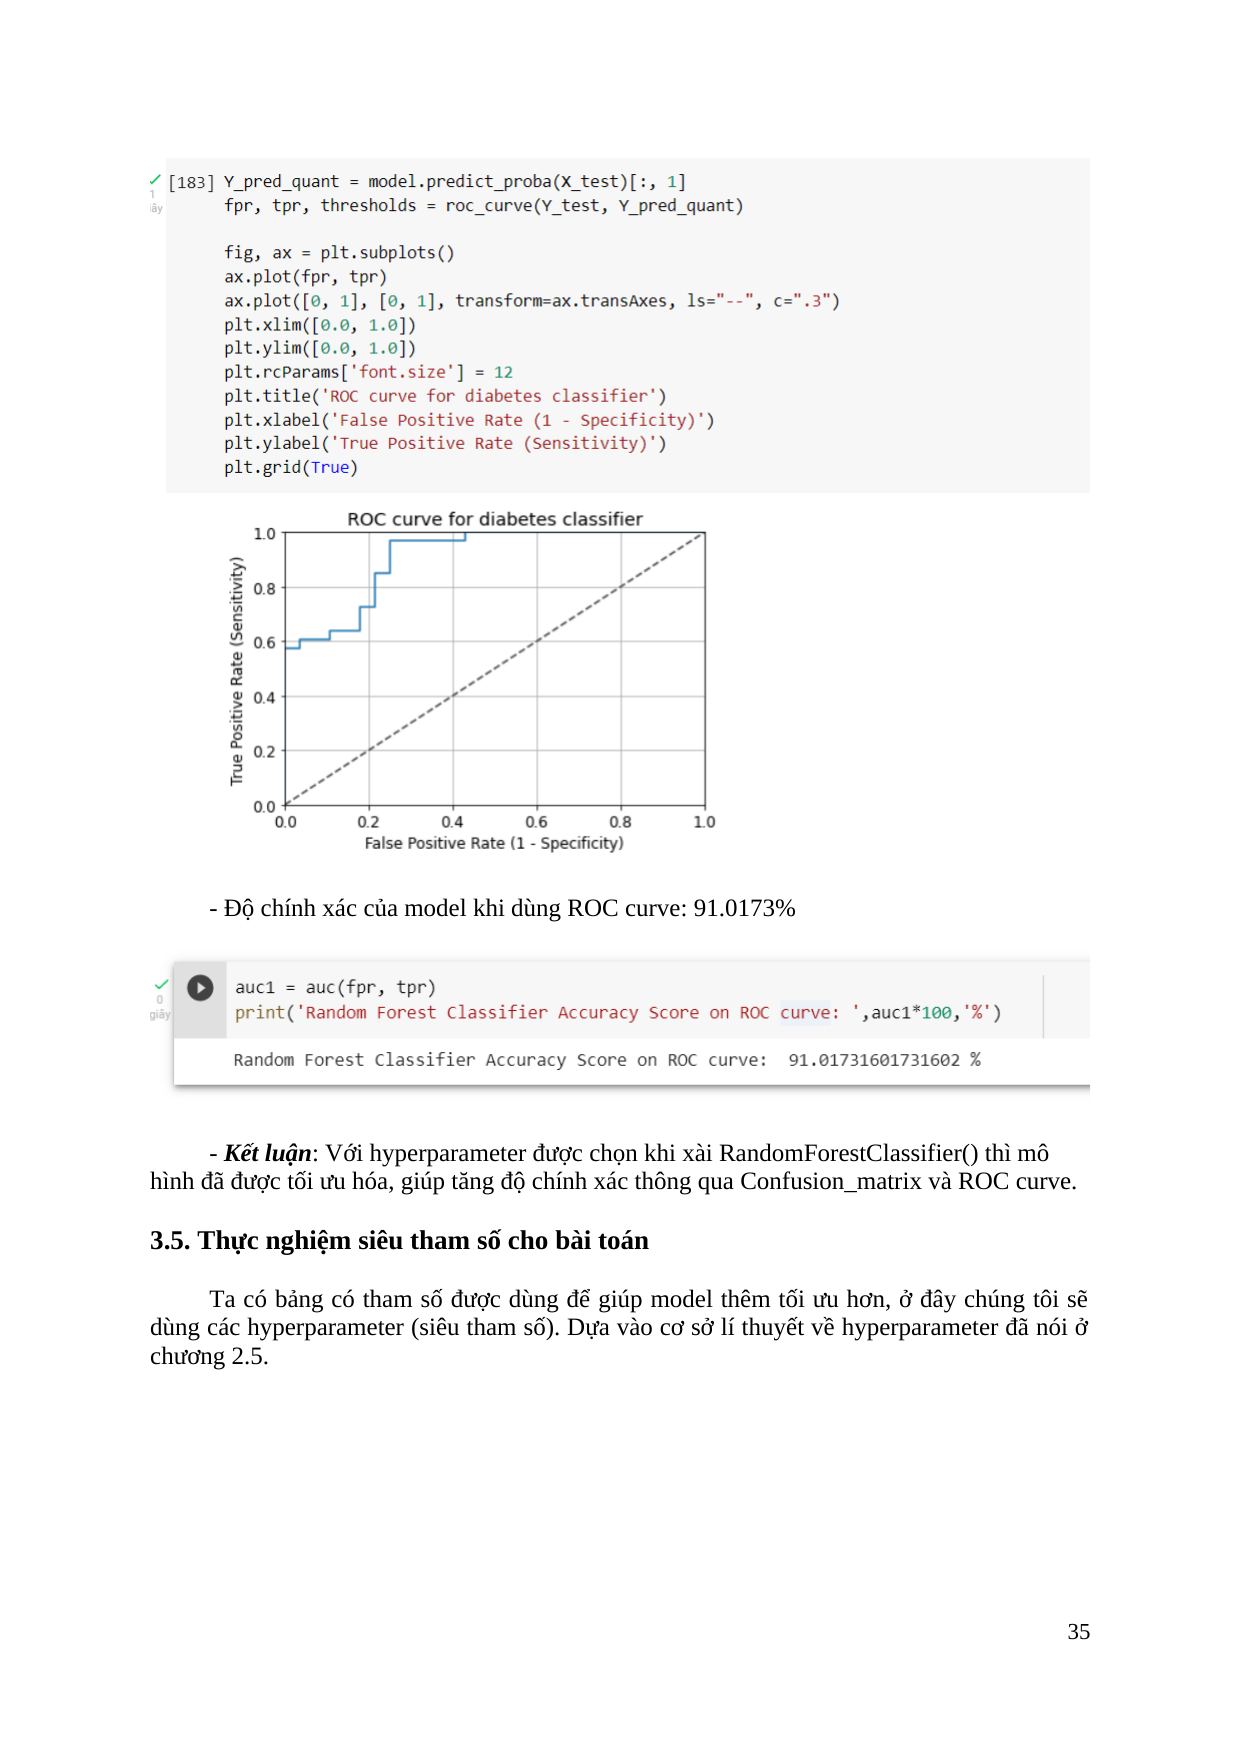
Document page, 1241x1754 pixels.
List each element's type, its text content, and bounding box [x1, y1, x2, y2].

text 3.5. Thực nghiệm siêu tham số cho bài toán [150, 1224, 1090, 1255]
text - Độ chính xác của model khi dùng ROC curve: 91.0173% [150, 893, 1090, 922]
picture [150, 150, 1091, 865]
picture [150, 950, 1091, 1109]
text Ta có bảng có tham số được dùng để giúp model thêm tối ưu hơn, ở đây chúng tôi sẽ dùng các hyperparameter (siêu tham số). Dựa vào cơ sở lí thuyết về hyperparameter đã nói ở chương 2.5. [150, 1284, 1090, 1370]
text - Kết luận: Với hyperparameter được chọn khi xài RandomForestClassifier() thì mô hình đã được tối ưu hóa, giúp tăng độ chính xác thông qua Confusion_matrix và ROC curve. [150, 1138, 1090, 1195]
